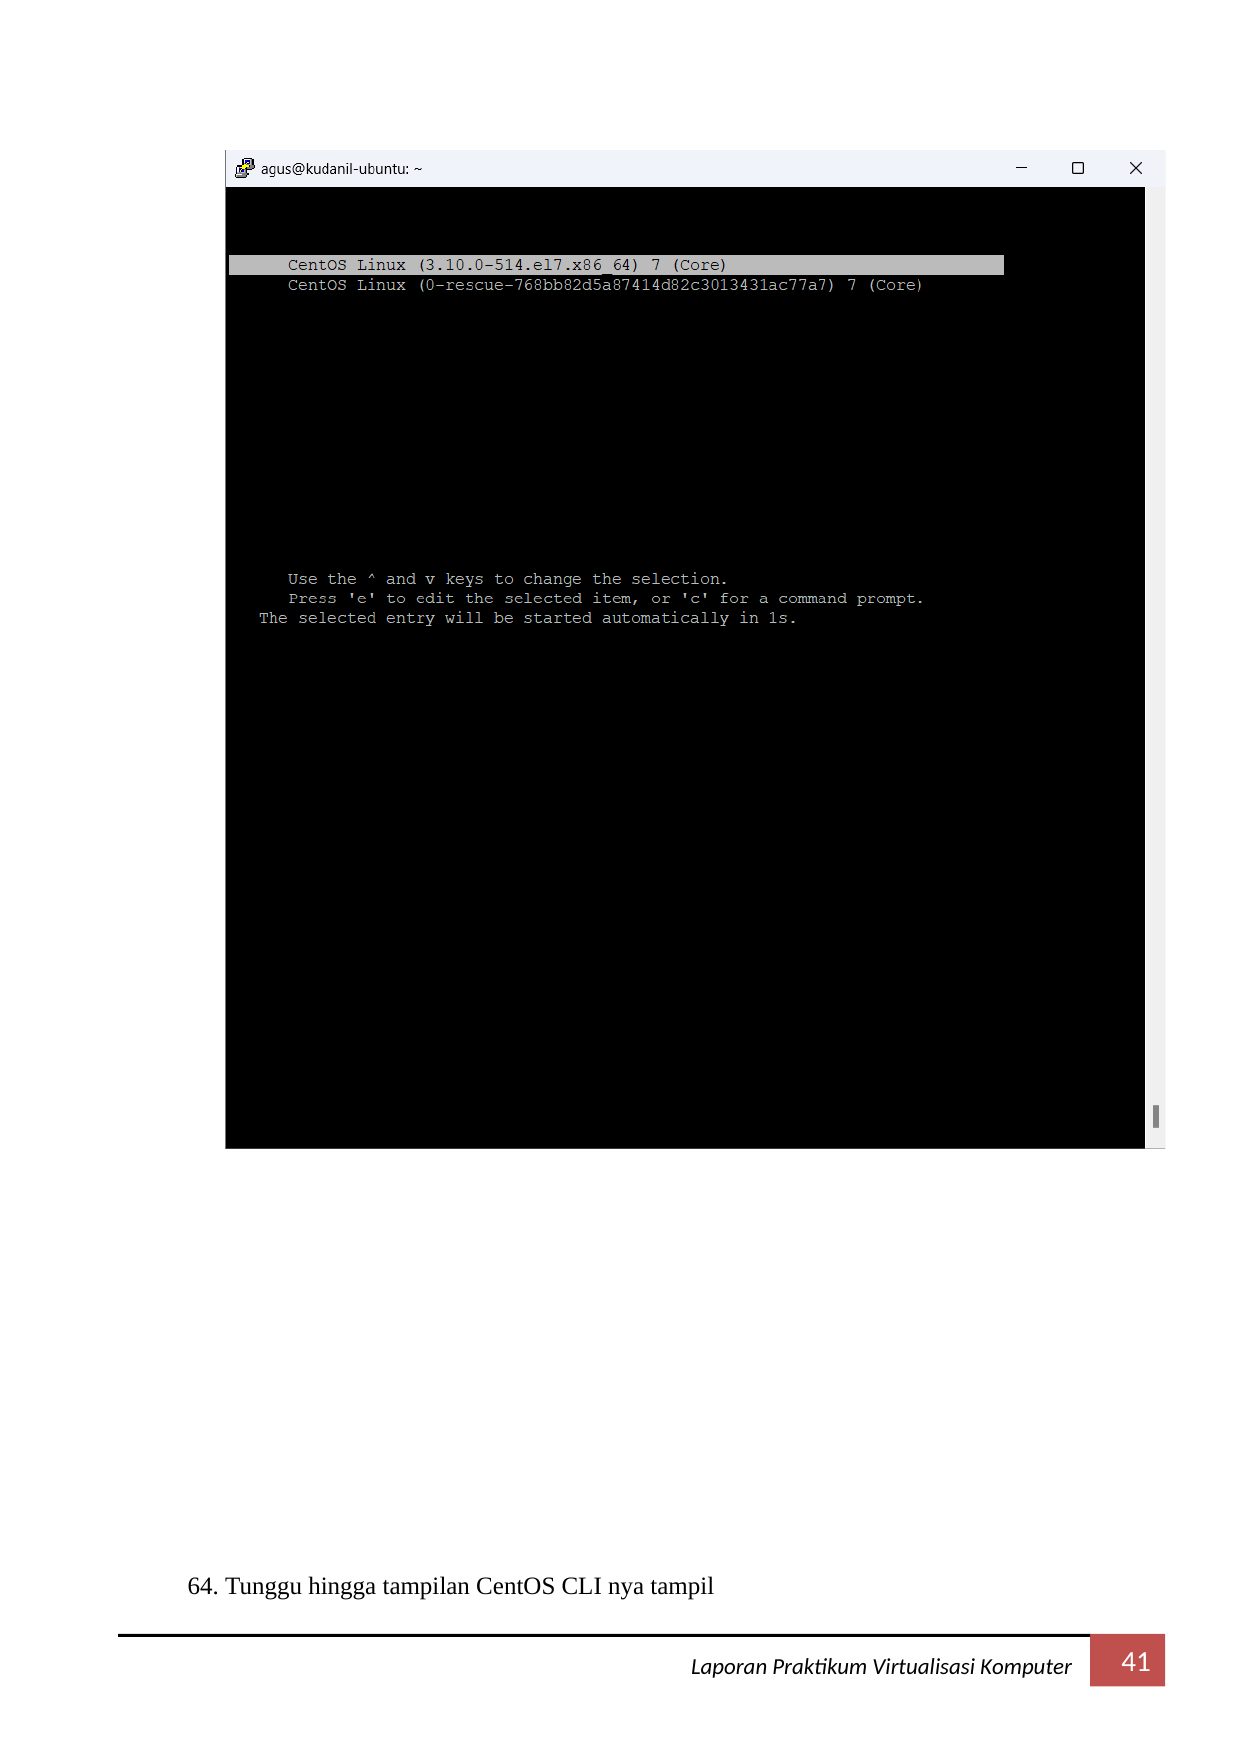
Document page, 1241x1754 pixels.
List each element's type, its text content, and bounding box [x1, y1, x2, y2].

list Tunggu hingga tampilan CentOS CLI nya tampil [187, 1571, 1078, 1599]
picture [225, 150, 1166, 1149]
